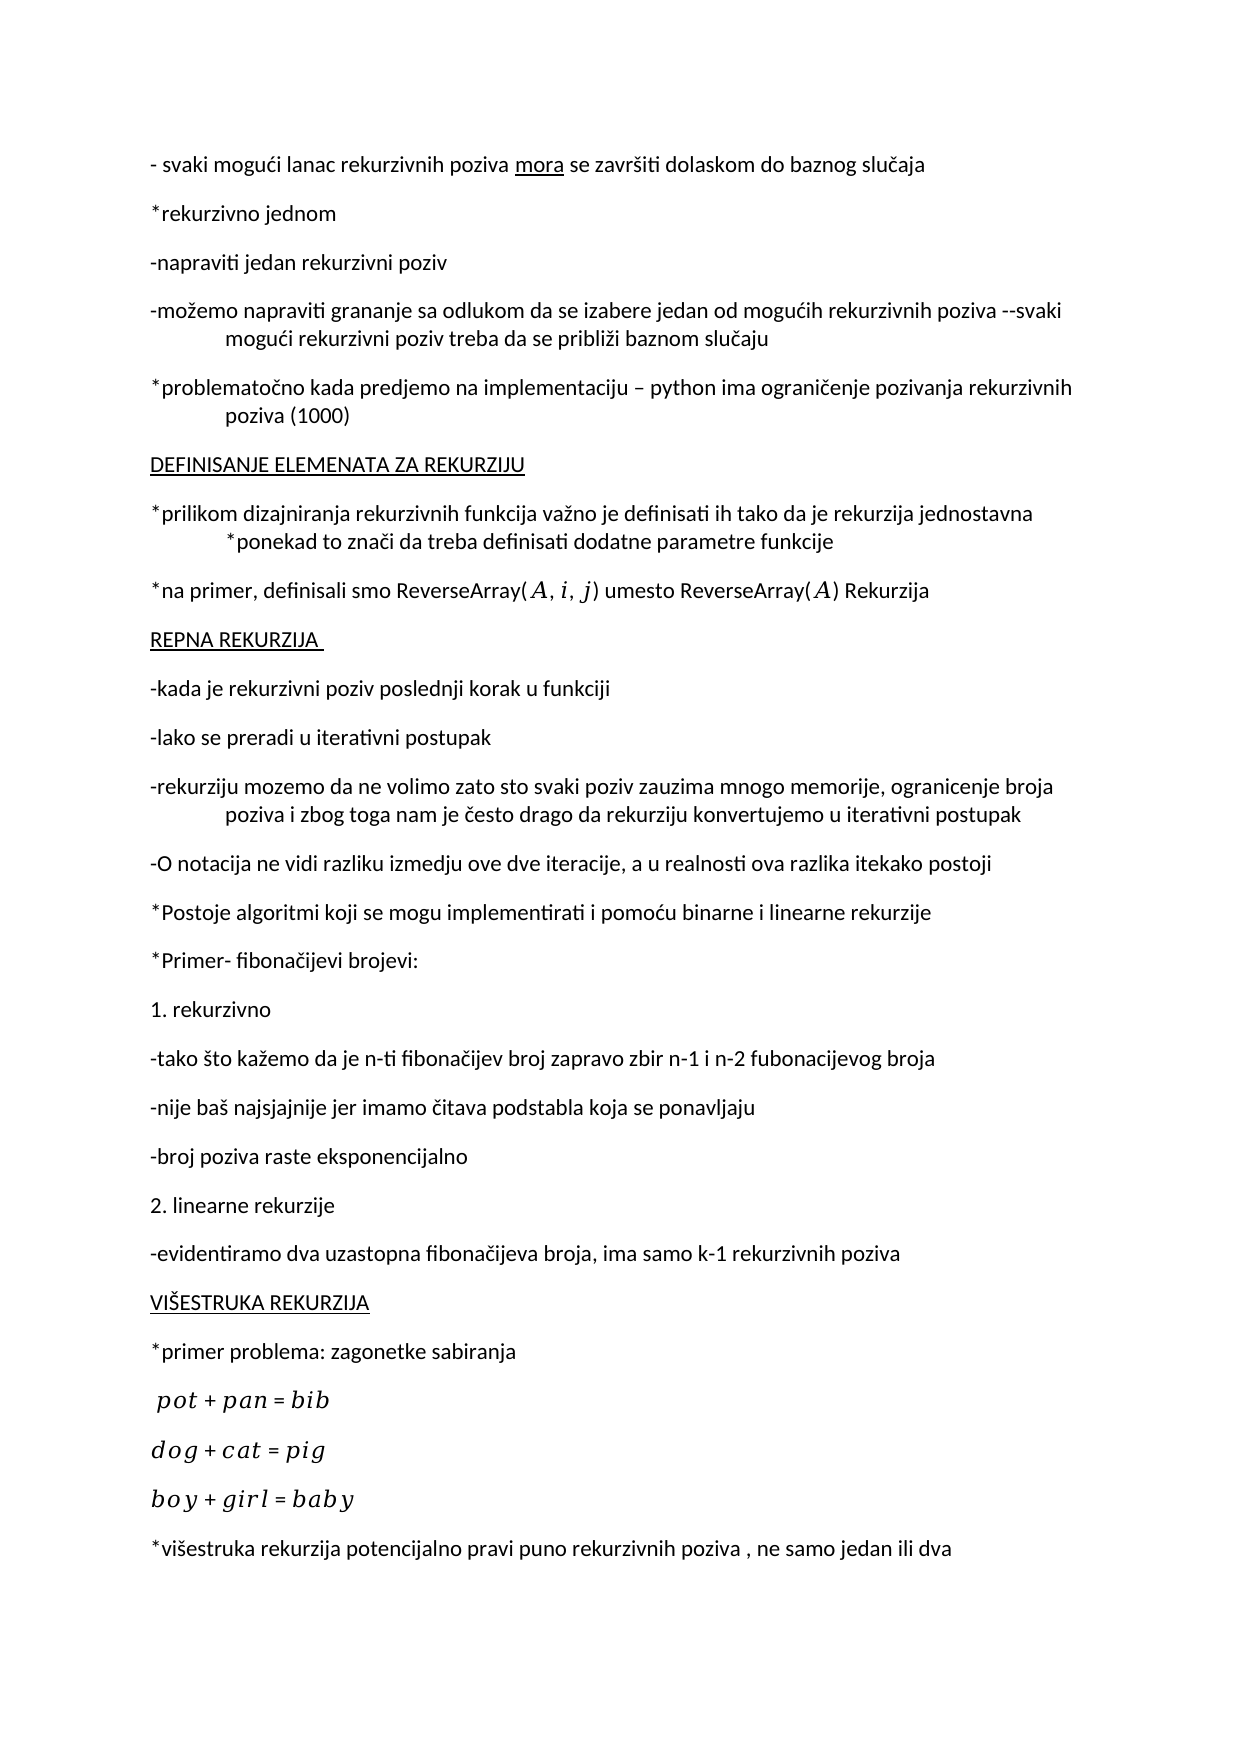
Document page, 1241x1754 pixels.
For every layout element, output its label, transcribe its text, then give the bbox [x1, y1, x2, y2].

text 𝑝𝑜𝑡 + 𝑝𝑎𝑛 = 𝑏𝑖𝑏 [150, 1386, 1090, 1414]
text -lako se preradi u iterativni postupak [150, 723, 1090, 751]
text REPNA REKURZIJA [150, 625, 1090, 653]
text 𝑏𝑜𝑦 + 𝑔𝑖𝑟𝑙 = 𝑏𝑎𝑏𝑦 [150, 1485, 1090, 1513]
text DEFINISANJE ELEMENATA ZA REKURZIJU [150, 450, 1090, 478]
text *prilikom dizajniranja rekurzivnih funkcija važno je definisati ih tako da je rekurzija jednostavna *ponekad to znači da treba definisati dodatne parametre funkcije [150, 499, 1090, 555]
text *primer problema: zagonetke sabiranja [150, 1337, 1090, 1365]
text - svaki mogući lanac rekurzivnih poziva mora se završiti dolaskom do baznog slučaja [150, 150, 1090, 178]
text *Postoje algoritmi koji se mogu implementirati i pomoću binarne i linearne rekurzije [150, 898, 1090, 926]
text *problematočno kada predjemo na implementaciju – python ima ograničenje pozivanja rekurzivnih poziva (1000) [150, 373, 1090, 429]
text -evidentiramo dva uzastopna fibonačijeva broja, ima samo k-1 rekurzivnih poziva [150, 1239, 1090, 1268]
text *rekurzivno jednom [150, 199, 1090, 227]
text -rekurziju mozemo da ne volimo zato sto svaki poziv zauzima mnogo memorije, ogranicenje broja poziva i zbog toga nam je često drago da rekurziju konvertujemo u iterativni postupak [150, 772, 1090, 828]
text -tako što kažemo da je n-ti fibonačijev broj zapravo zbir n-1 i n-2 fubonacijevog broja [150, 1044, 1090, 1072]
text -O notacija ne vidi razliku izmedju ove dve iteracije, a u realnosti ova razlika itekako postoji [150, 849, 1090, 877]
text -nije baš najsjajnije jer imamo čitava podstabla koja se ponavljaju [150, 1093, 1090, 1121]
text -kada je rekurzivni poziv poslednji korak u funkciji [150, 674, 1090, 702]
text *Primer- fibonačijevi brojevi: [150, 946, 1090, 974]
text *na primer, definisali smo ReverseArray(𝐴, 𝑖, 𝑗) umesto ReverseArray(𝐴) Rekurzija [150, 576, 1090, 604]
text -možemo napraviti grananje sa odlukom da se izabere jedan od mogućih rekurzivnih poziva --svaki mogući rekurzivni poziv treba da se približi baznom slučaju [150, 297, 1090, 353]
text -napraviti jedan rekurzivni poziv [150, 248, 1090, 276]
text VIŠESTRUKA REKURZIJA [150, 1288, 1090, 1316]
text *višestruka rekurzija potencijalno pravi puno rekurzivnih poziva , ne samo jedan ili dva [150, 1534, 1090, 1562]
text 𝑑𝑜𝑔 + 𝑐𝑎𝑡 = 𝑝𝑖𝑔 [150, 1435, 1090, 1464]
text 2. linearne rekurzije [150, 1191, 1090, 1219]
text 1. rekurzivno [150, 995, 1090, 1023]
text -broj poziva raste eksponencijalno [150, 1142, 1090, 1170]
